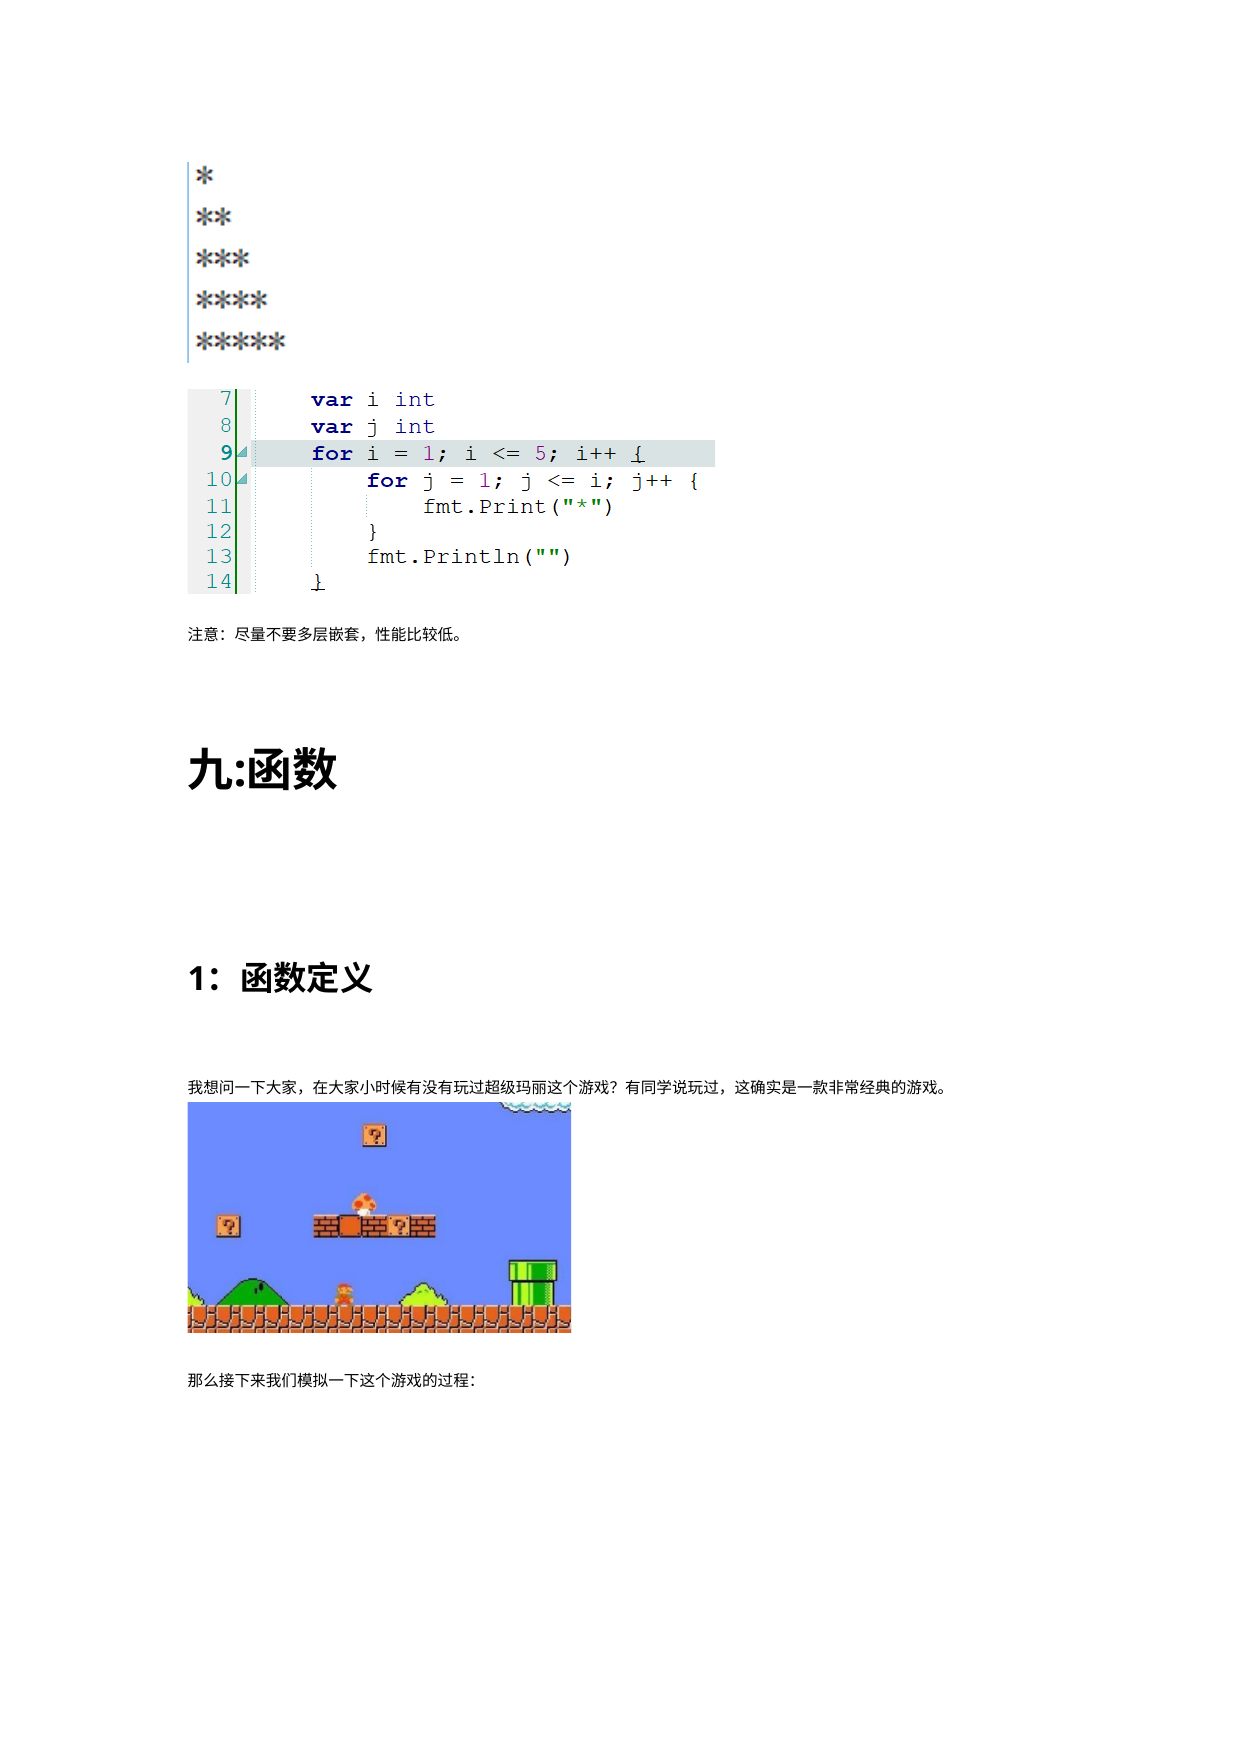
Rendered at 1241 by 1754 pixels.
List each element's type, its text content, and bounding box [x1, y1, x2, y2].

text 我想问一下大家，在大家小时候有没有玩过超级玛丽这个游戏？有同学说玩过，这确实是一款非常经典的游戏。 [187, 1070, 1053, 1103]
text 那么接下来我们模拟一下这个游戏的过程： [187, 1363, 1053, 1395]
subtitle 九:函数 [187, 717, 1053, 815]
text 注意：尽量不要多层嵌套，性能比较低。 [187, 617, 1053, 649]
picture [187, 1102, 572, 1333]
picture [187, 389, 715, 594]
subtitle 1：函数定义 [187, 943, 1053, 1008]
picture [187, 162, 434, 363]
